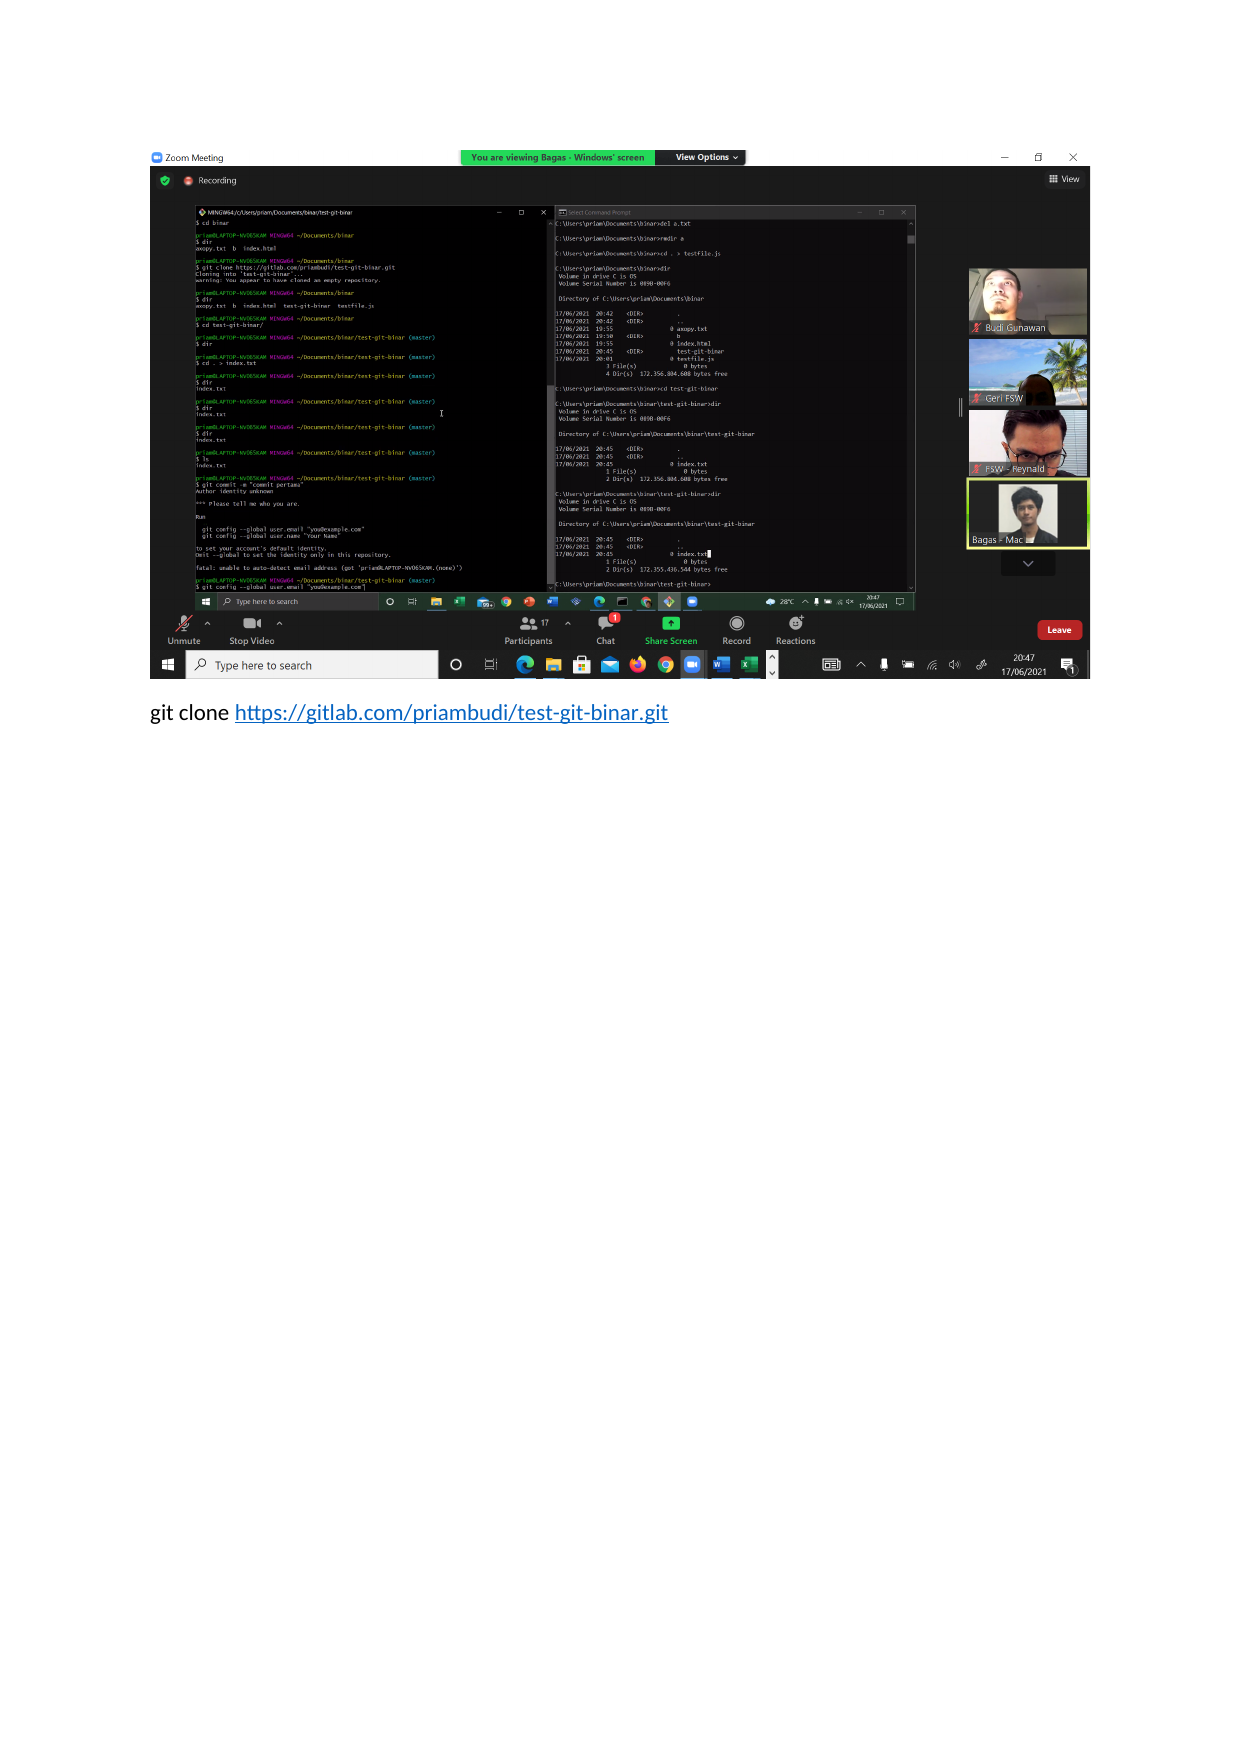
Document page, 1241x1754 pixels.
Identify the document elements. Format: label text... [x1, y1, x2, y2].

text git clone https://gitlab.com/priambudi/test-git-binar.git [150, 698, 1090, 726]
picture [150, 150, 1091, 679]
